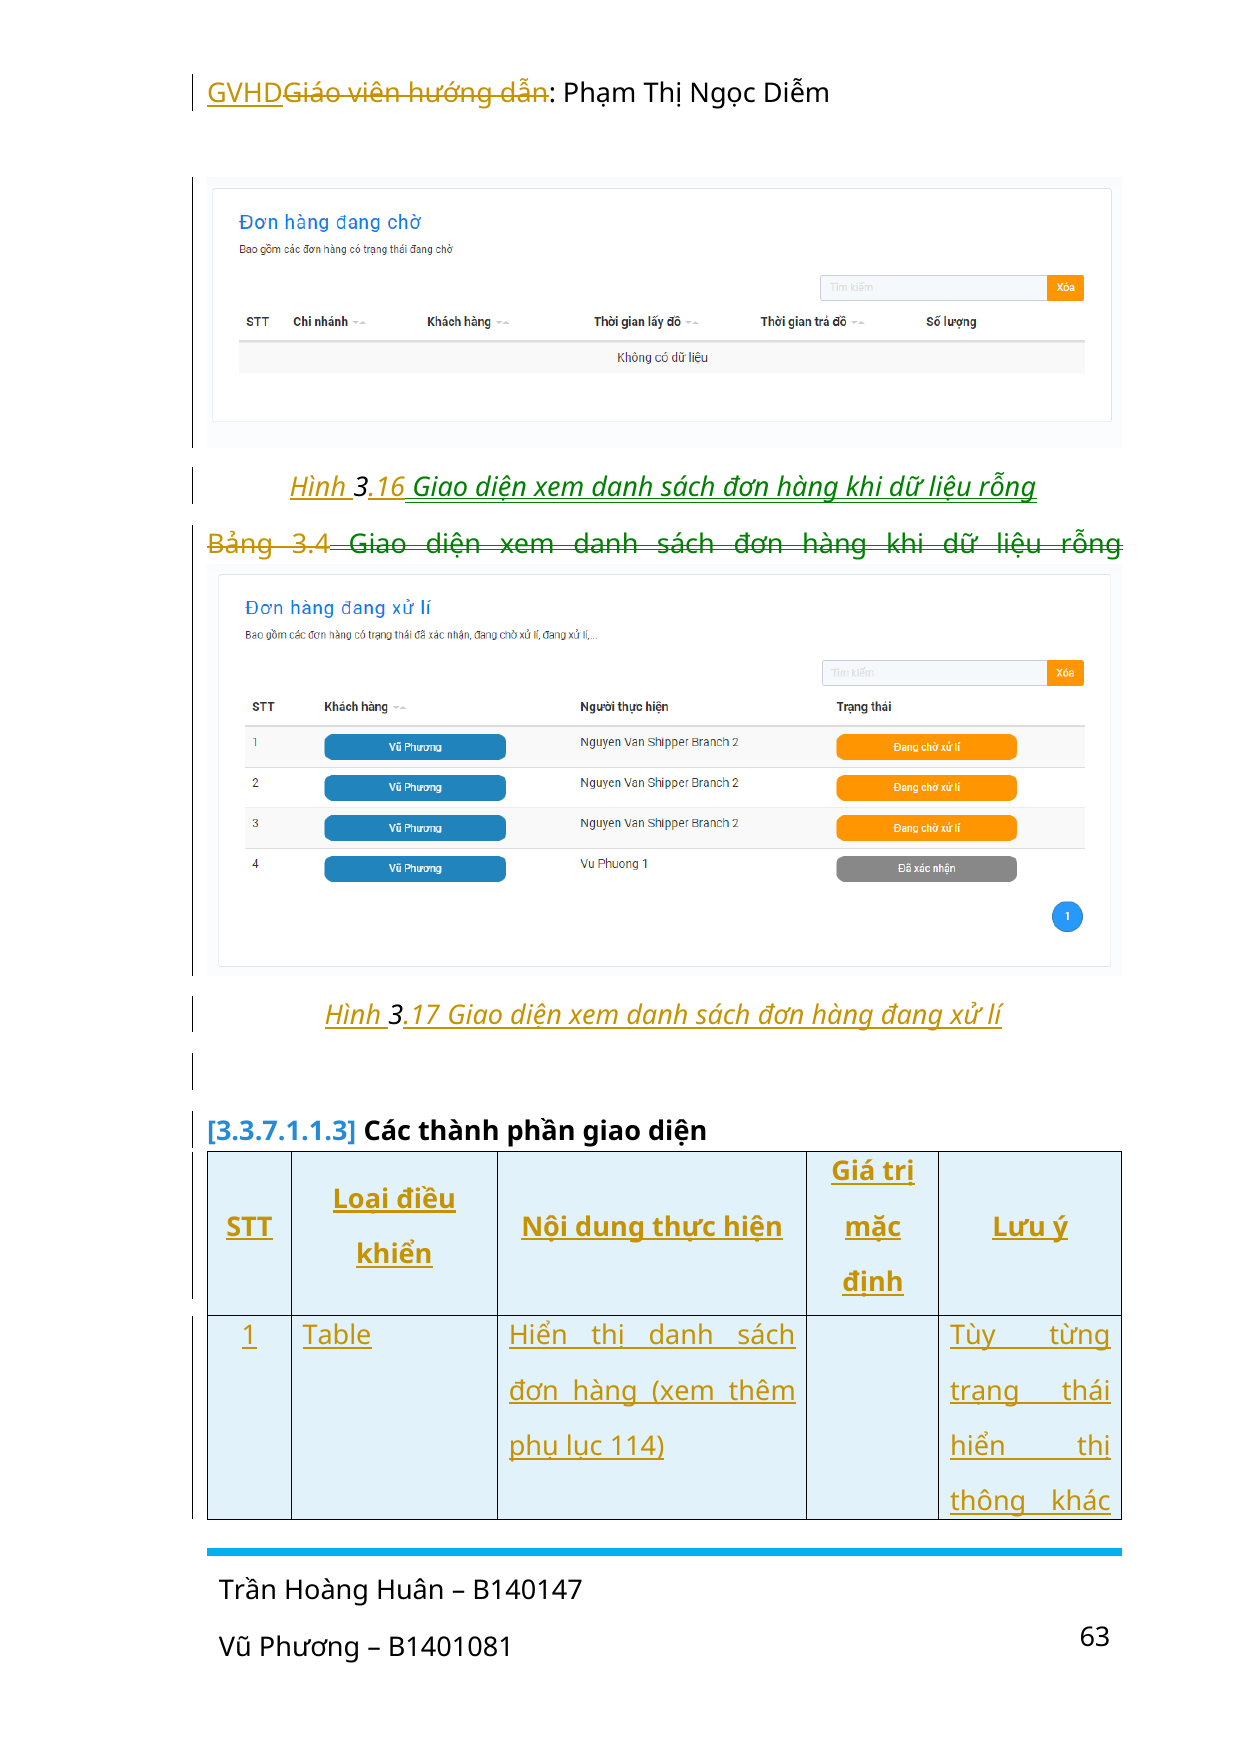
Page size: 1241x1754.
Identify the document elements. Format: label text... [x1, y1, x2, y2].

text 3 [207, 996, 1122, 1032]
picture [206, 177, 1123, 448]
picture [206, 564, 1123, 976]
subtitle Các thành phần giao diện [207, 1111, 1122, 1148]
text 3 [207, 467, 1122, 504]
